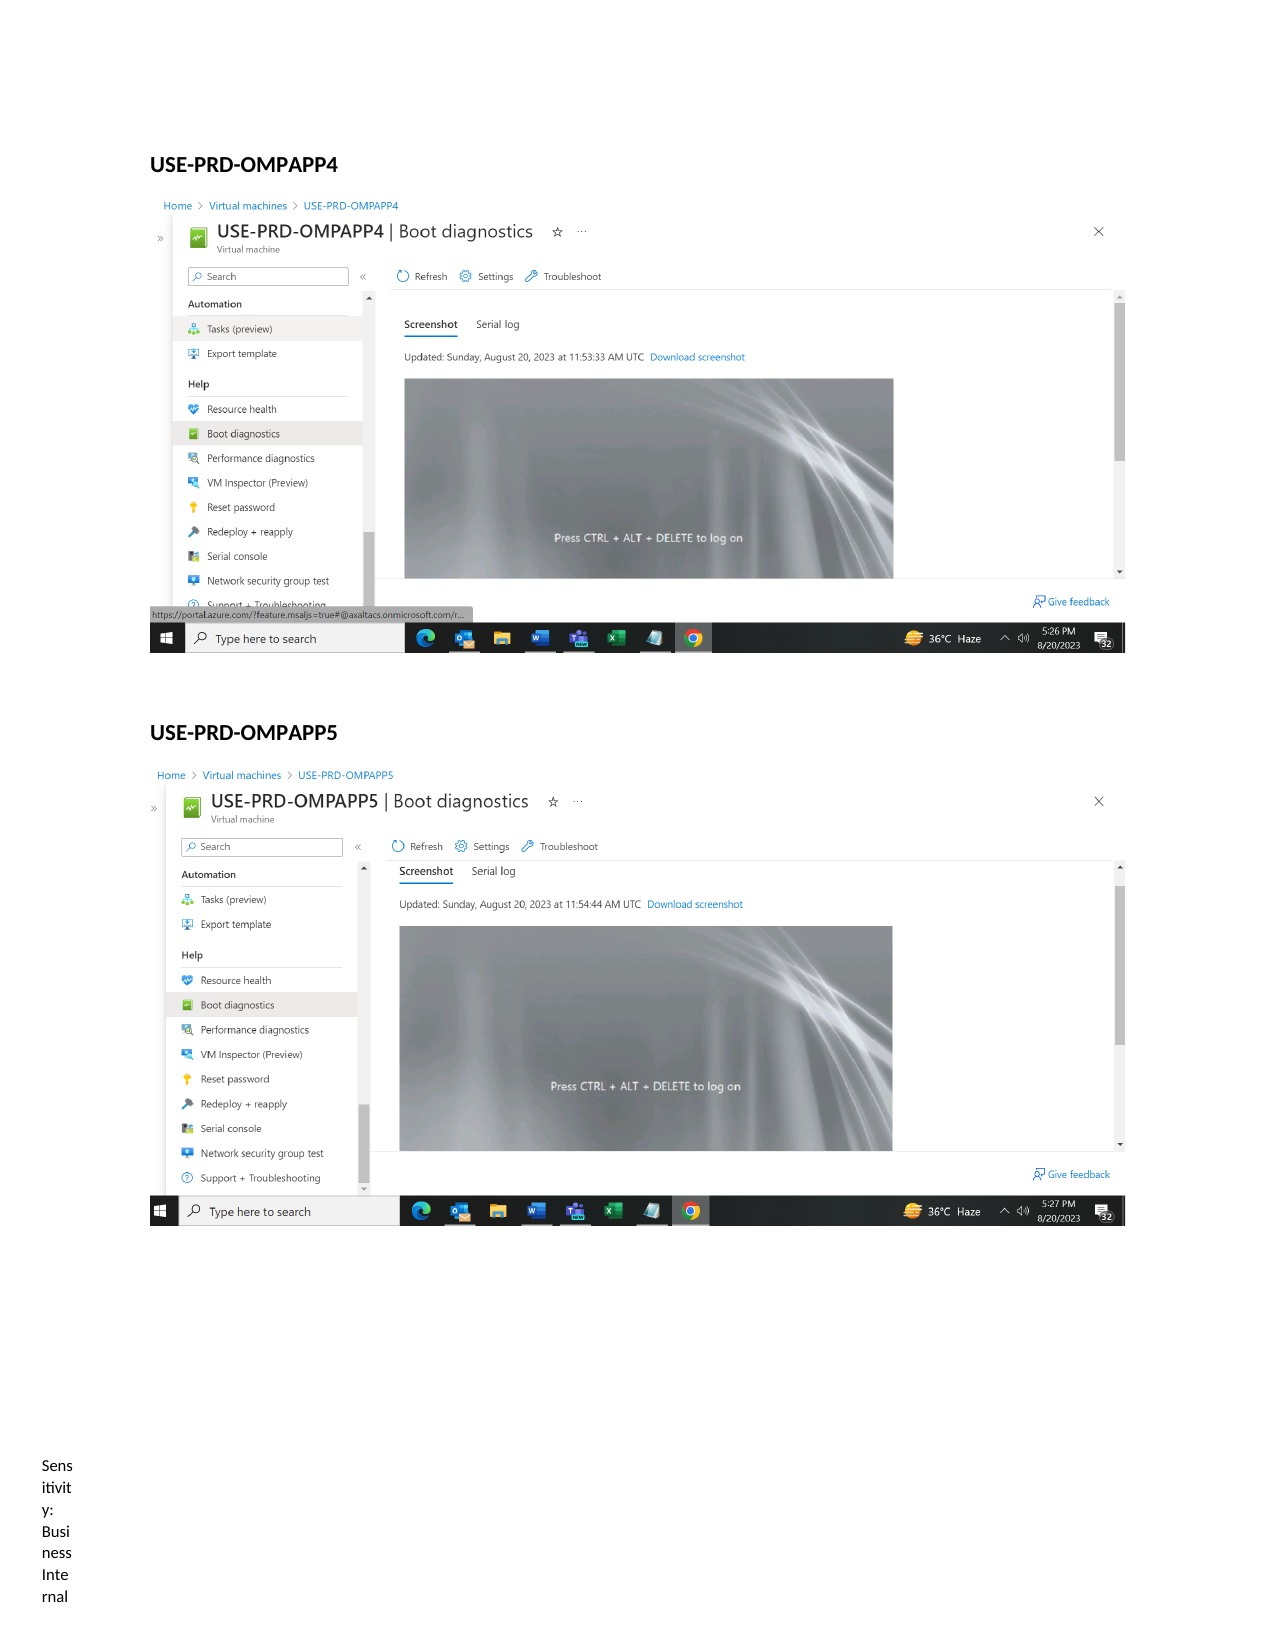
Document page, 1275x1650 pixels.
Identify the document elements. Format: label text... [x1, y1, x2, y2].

picture [150, 196, 1125, 653]
text USE-PRD-OMPAPP4 [150, 150, 1125, 178]
picture [150, 765, 1125, 1226]
text USE-PRD-OMPAPP5 [150, 718, 1125, 746]
